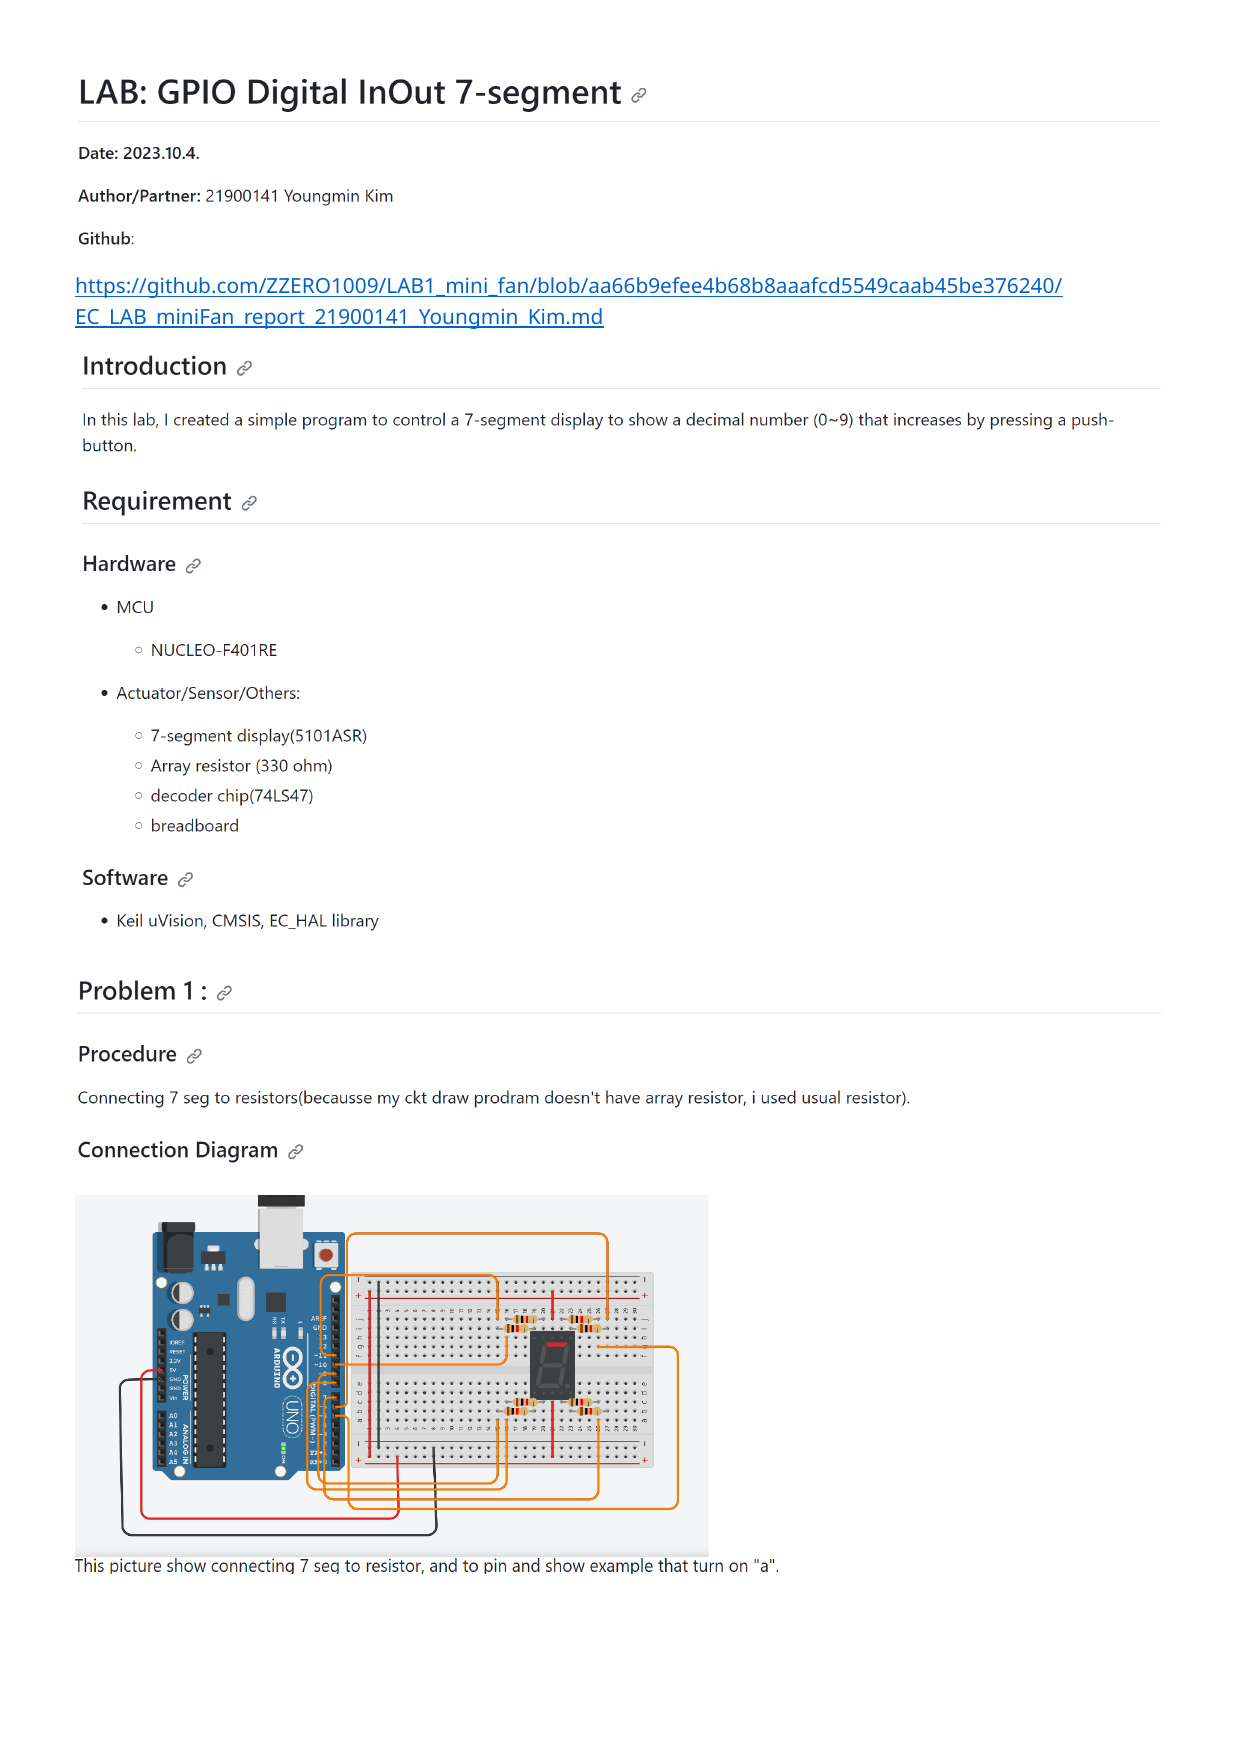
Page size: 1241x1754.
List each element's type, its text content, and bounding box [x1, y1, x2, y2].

text https://github.com/ZZERO1009/LAB1_mini_fan/blob/aa66b9efee4b68b8aaafcd5549caab45be376240/EC_LAB_miniFan_report_21900141_Youngmin_Kim.md [75, 271, 1165, 330]
picture [75, 75, 1162, 253]
picture [75, 1558, 1162, 1574]
picture [75, 978, 1162, 1177]
picture [75, 1195, 709, 1557]
picture [75, 349, 1162, 960]
